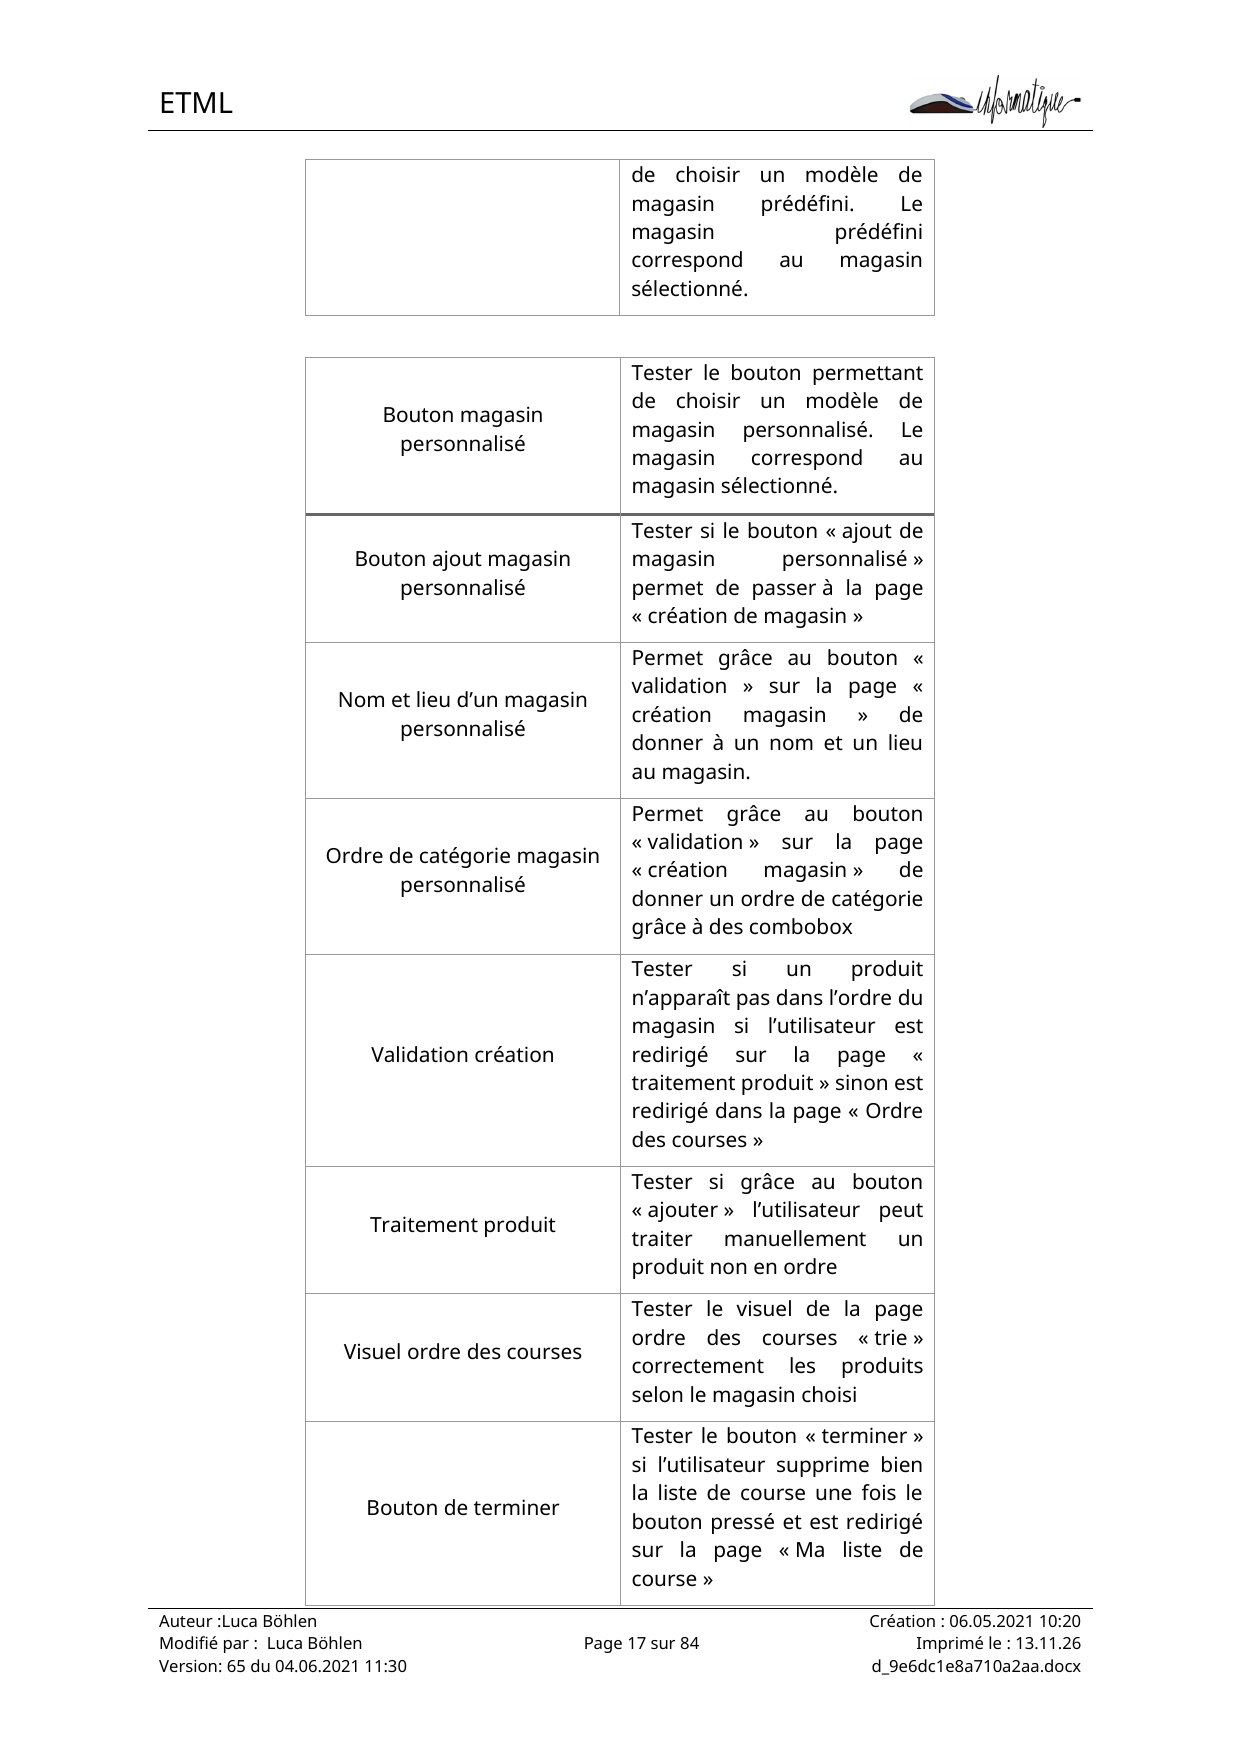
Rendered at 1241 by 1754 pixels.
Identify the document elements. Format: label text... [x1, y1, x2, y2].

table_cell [306, 160, 619, 315]
table_cell Bouton de terminer [306, 1422, 620, 1605]
picture [909, 75, 1082, 128]
table_cell Tester le visuel de la page ordre des courses « trie » correctement les produits selon le magasin choisi [621, 1294, 934, 1421]
table_cell Nom et lieu d’un magasin personnalisé [306, 643, 620, 798]
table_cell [620, 160, 934, 315]
table_header Bouton magasin personnalisé [306, 358, 620, 513]
table_cell Tester si le bouton « ajout de magasin personnalisé » permet de passer à la page « création de magasin » [621, 516, 934, 642]
table_cell Validation création [306, 955, 620, 1166]
table_cell Visuel ordre des courses [306, 1294, 620, 1421]
table_cell Tester si un produit n’apparaît pas dans l’ordre du magasin si l’utilisateur est redirigé sur la page « traitement produit » sinon est redirigé dans la page « Ordre des courses » [621, 955, 934, 1166]
table_cell Permet grâce au bouton « validation » sur la page « création magasin » de donner à un nom et un lieu au magasin. [621, 643, 934, 798]
table_cell Ordre de catégorie magasin personnalisé [306, 799, 620, 953]
table_cell Permet grâce au bouton « validation » sur la page « création magasin » de donner un ordre de catégorie grâce à des combobox [621, 799, 934, 953]
table_cell Bouton ajout magasin personnalisé [306, 516, 620, 642]
table_cell Tester le bouton « terminer » si l’utilisateur supprime bien la liste de course une fois le bouton pressé et est redirigé sur la page « Ma liste de course » [621, 1422, 934, 1605]
table_cell Tester si grâce au bouton « ajouter » l’utilisateur peut traiter manuellement un produit non en ordre [621, 1167, 934, 1293]
table_cell Traitement produit [306, 1167, 620, 1293]
table_header Tester le bouton permettant de choisir un modèle de magasin personnalisé. Le magasin correspond au magasin sélectionné. [621, 358, 934, 513]
